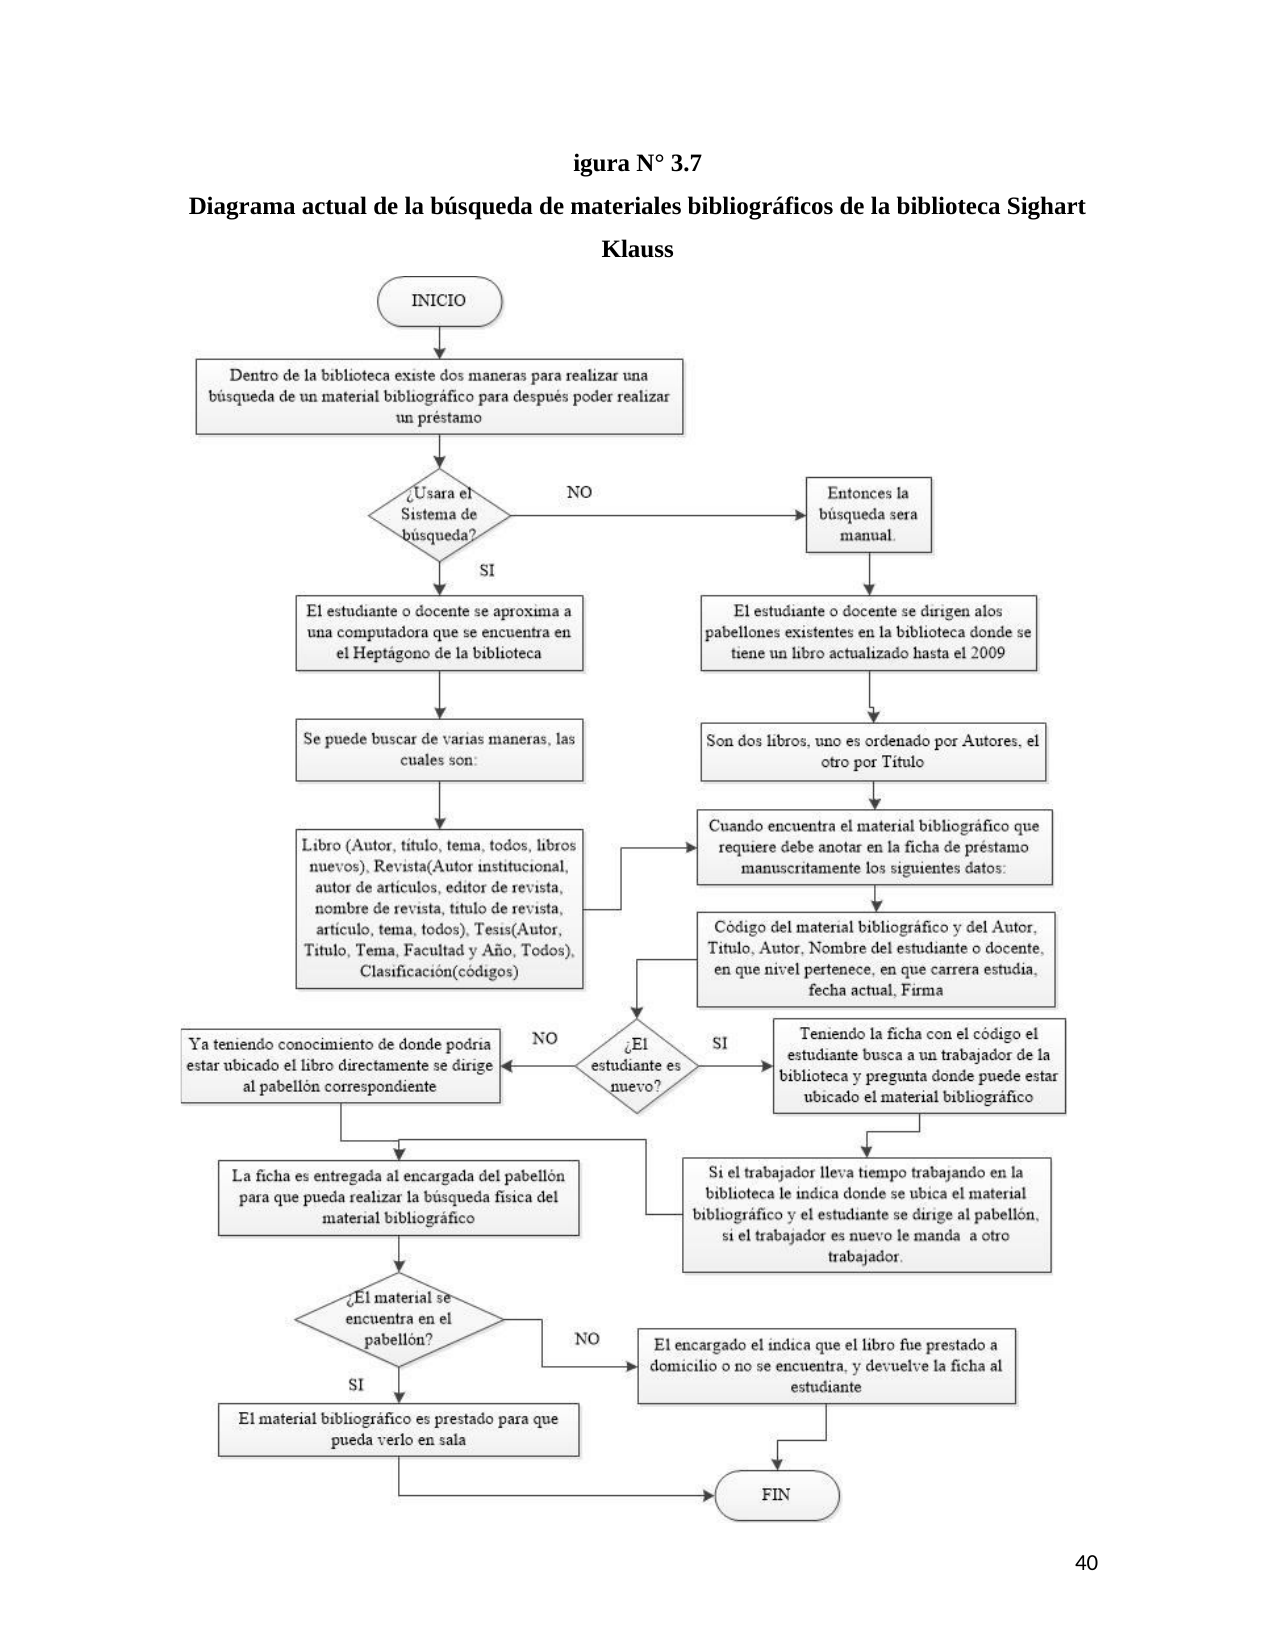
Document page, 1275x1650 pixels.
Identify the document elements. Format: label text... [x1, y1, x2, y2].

text igura N° 3.7 [177, 148, 1098, 176]
text Diagrama actual de la búsqueda de materiales bibliográficos de la biblioteca Sighart Klauss [177, 191, 1098, 263]
